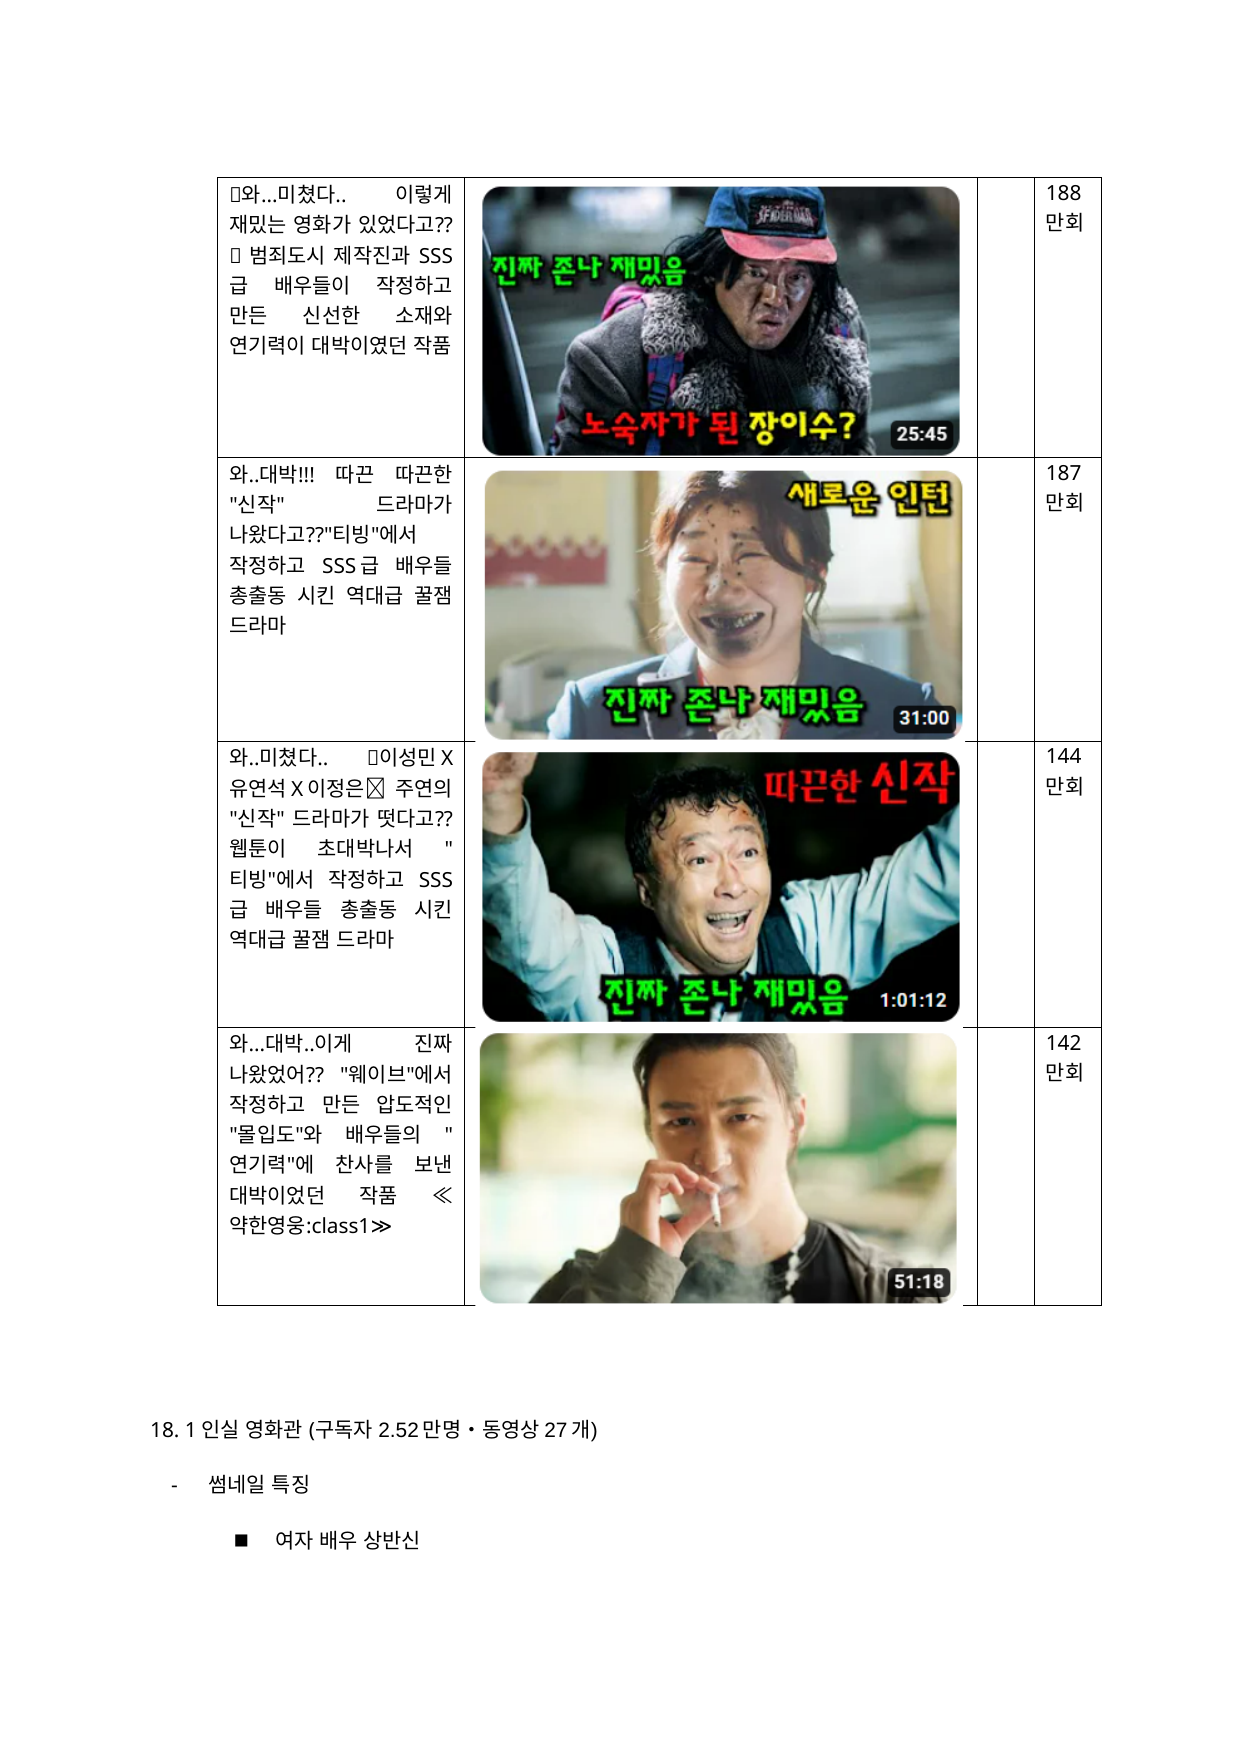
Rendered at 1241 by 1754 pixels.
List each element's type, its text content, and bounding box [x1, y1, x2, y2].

table_cell 187만회 [1035, 458, 1101, 741]
table_cell [966, 178, 977, 457]
table_cell [465, 458, 475, 741]
list 썸네일 특징 [171, 1469, 1090, 1499]
table_cell [966, 742, 977, 1027]
table_cell 142만회 [1035, 1028, 1101, 1305]
table_cell [465, 1028, 475, 1305]
table_cell 와..대박!!! 따끈 따끈한 "신작" 드라마가 나왔다고??"티빙"에서 작정하고 SSS급 배우들 총출동 시킨 역대급 꿀잼 드라마 [218, 458, 464, 741]
table_cell 와..미쳤다.. 🔥이성민X유연석X이정은🔥 주연의 "신작" 드라마가 떳다고?? 웹툰이 초대박나서 "티빙"에서 작정하고 SSS급 배우들 총출동 시킨 역대급 꿀잼 드라마 [218, 742, 464, 1027]
table_cell [465, 742, 475, 1027]
table_cell [978, 1028, 1034, 1305]
table_cell [964, 458, 977, 741]
table_cell [963, 1028, 977, 1305]
text 18. 1인실 영화관 (구독자 2.52만명‧동영상 27개) [461, 1413, 1090, 1443]
picture [475, 178, 966, 457]
table_cell [978, 458, 1034, 741]
picture [475, 458, 966, 1306]
table_cell 188만회 [1035, 178, 1101, 457]
table_cell [978, 178, 1034, 457]
list 여자 배우 상반신 [233, 1524, 1090, 1554]
table_cell [465, 178, 475, 457]
text 18. 1인실 영화관 (구독자 2.52만명‧동영상 27개) [150, 1413, 315, 1443]
table_cell [978, 742, 1034, 1027]
table_cell 🔥와...미쳤다.. 이렇게 재밌는 영화가 있었다고??🔥 범죄도시 제작진과 SSS급 배우들이 작정하고 만든 신선한 소재와 연기력이 대박이였던 작품 [218, 178, 464, 457]
table_cell 와...대박..이게 진짜 나왔었어?? "웨이브"에서 작정하고 만든 압도적인 "몰입도"와 배우들의 "연기력"에 찬사를 보낸 대박이었던 작품 ≪약한영웅:class1≫ [218, 1028, 464, 1305]
table_cell 144만회 [1035, 742, 1101, 1027]
